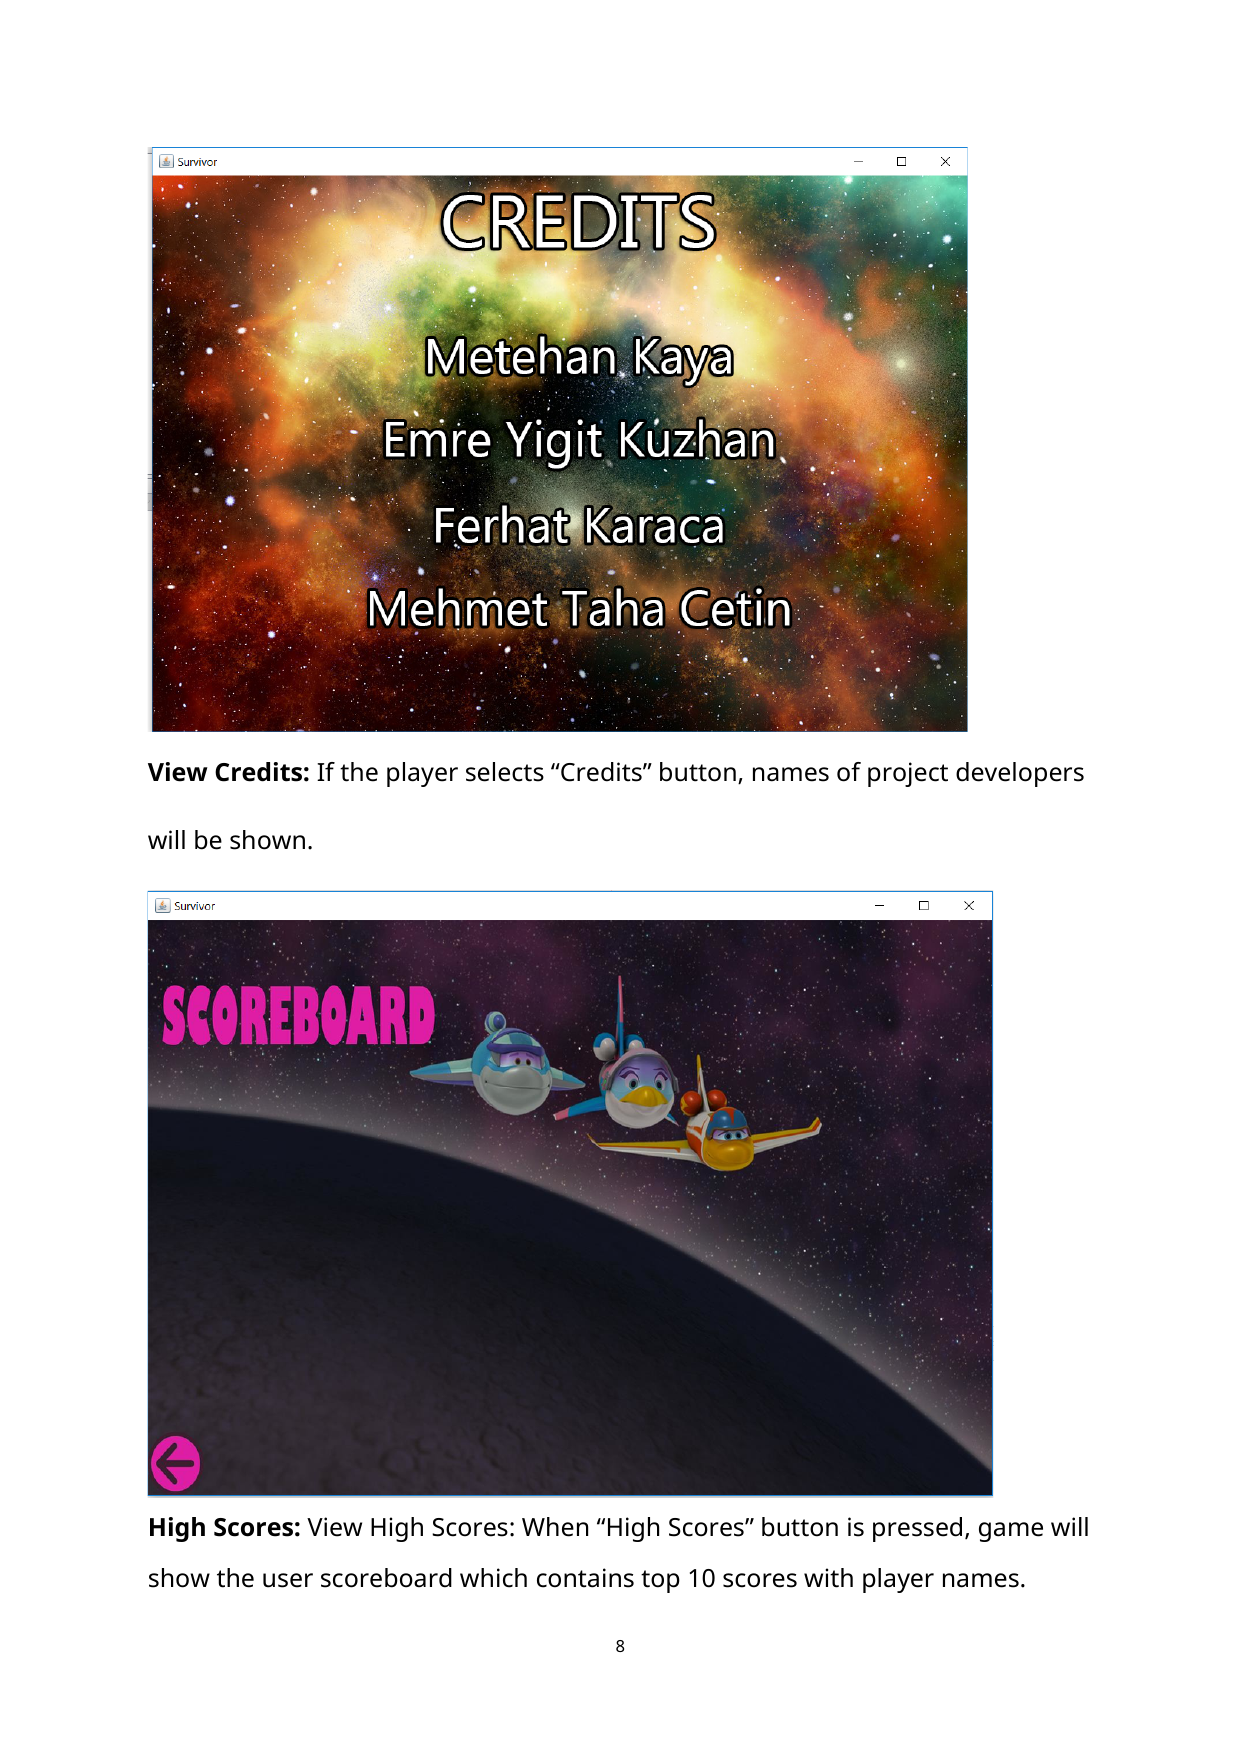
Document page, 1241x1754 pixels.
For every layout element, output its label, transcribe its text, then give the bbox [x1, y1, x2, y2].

text View Credits: If the player selects “Credits” button, names of project developers will be shown. [148, 754, 1093, 856]
picture [147, 147, 968, 732]
picture [147, 890, 994, 1498]
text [148, 1509, 1093, 1594]
